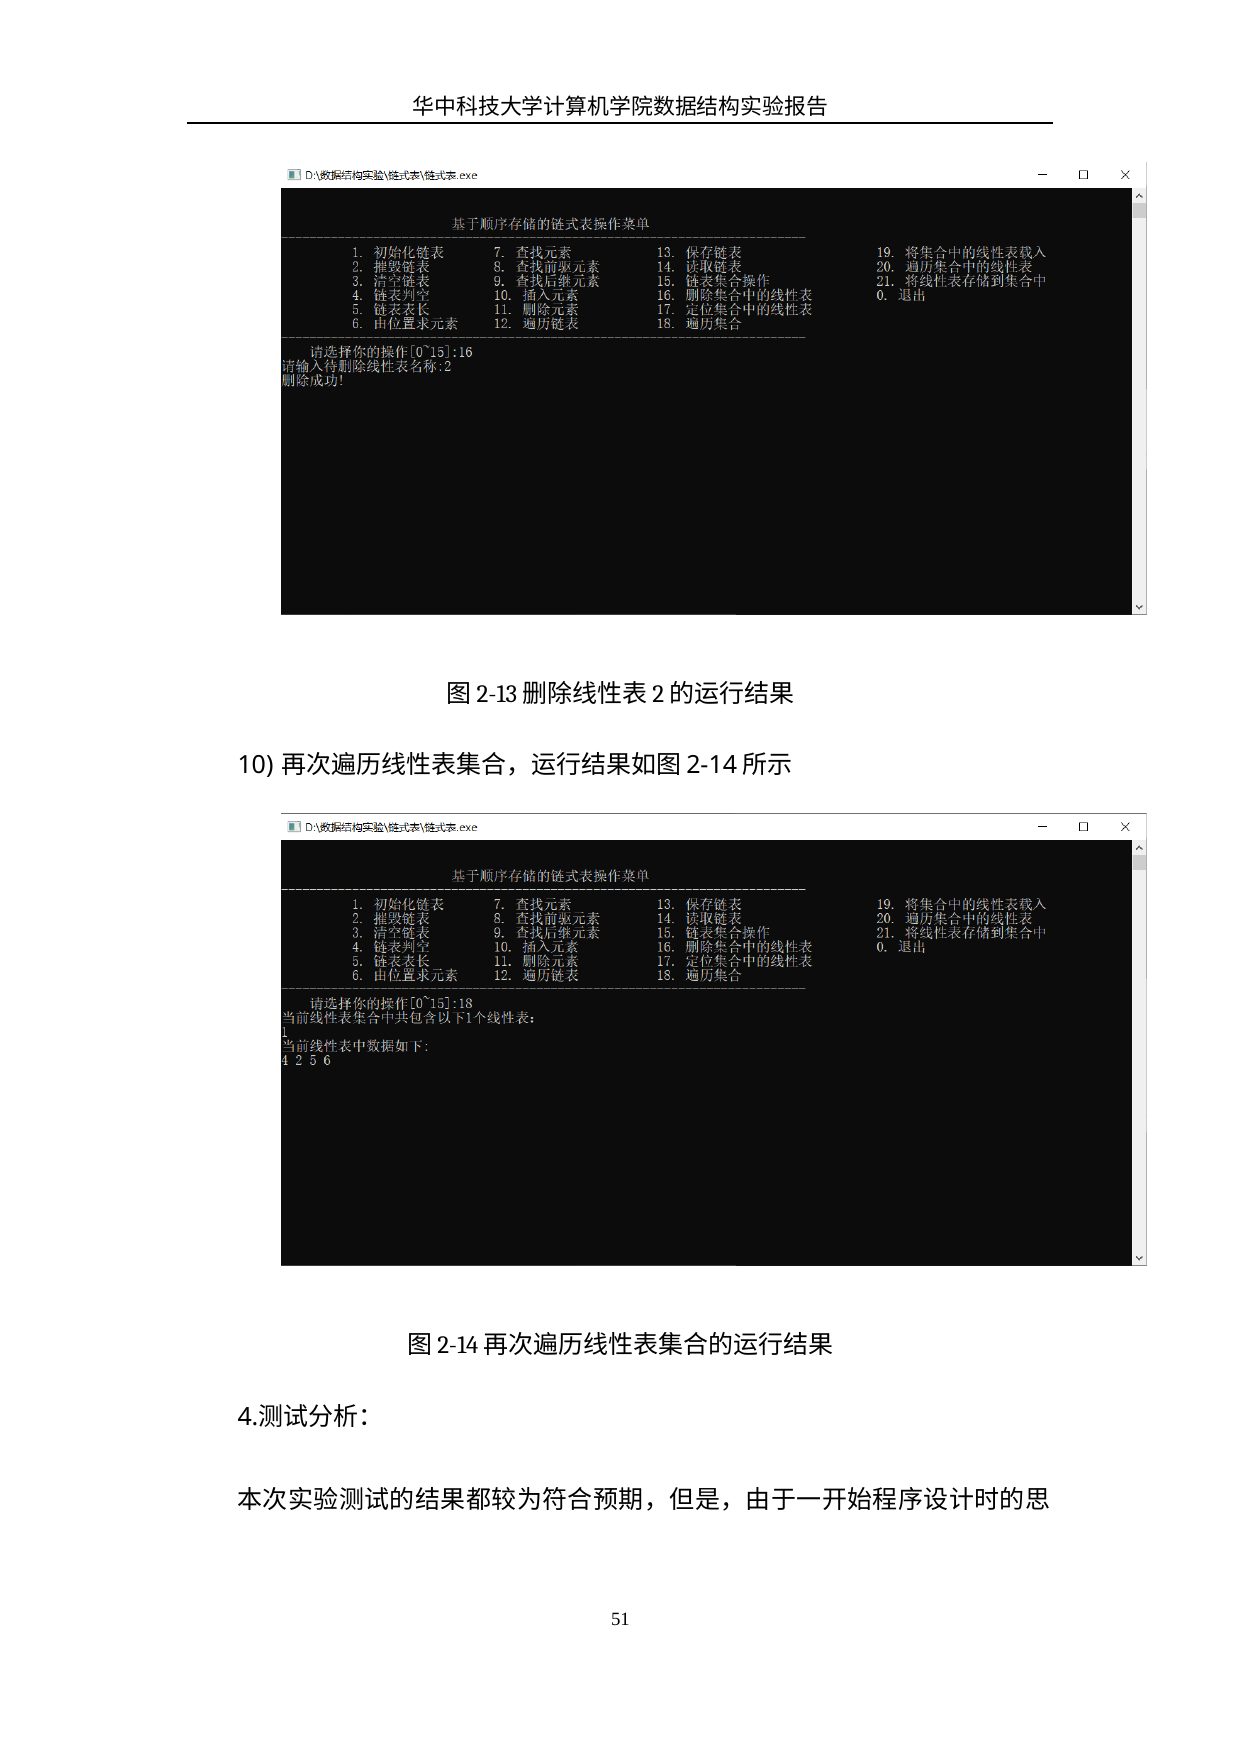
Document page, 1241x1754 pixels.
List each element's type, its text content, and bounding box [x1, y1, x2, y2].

picture [281, 162, 1147, 615]
list 再次遍历线性表集合，运行结果如图2-14所示 [237, 730, 1053, 795]
text 图2-14再次遍历线性表集合的运行结果 [187, 1310, 1053, 1375]
text 图2-13删除线性表2的运行结果 [187, 659, 1053, 724]
picture [281, 813, 1147, 1266]
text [187, 1465, 1053, 1530]
text 4.测试分析： [187, 1382, 1053, 1447]
